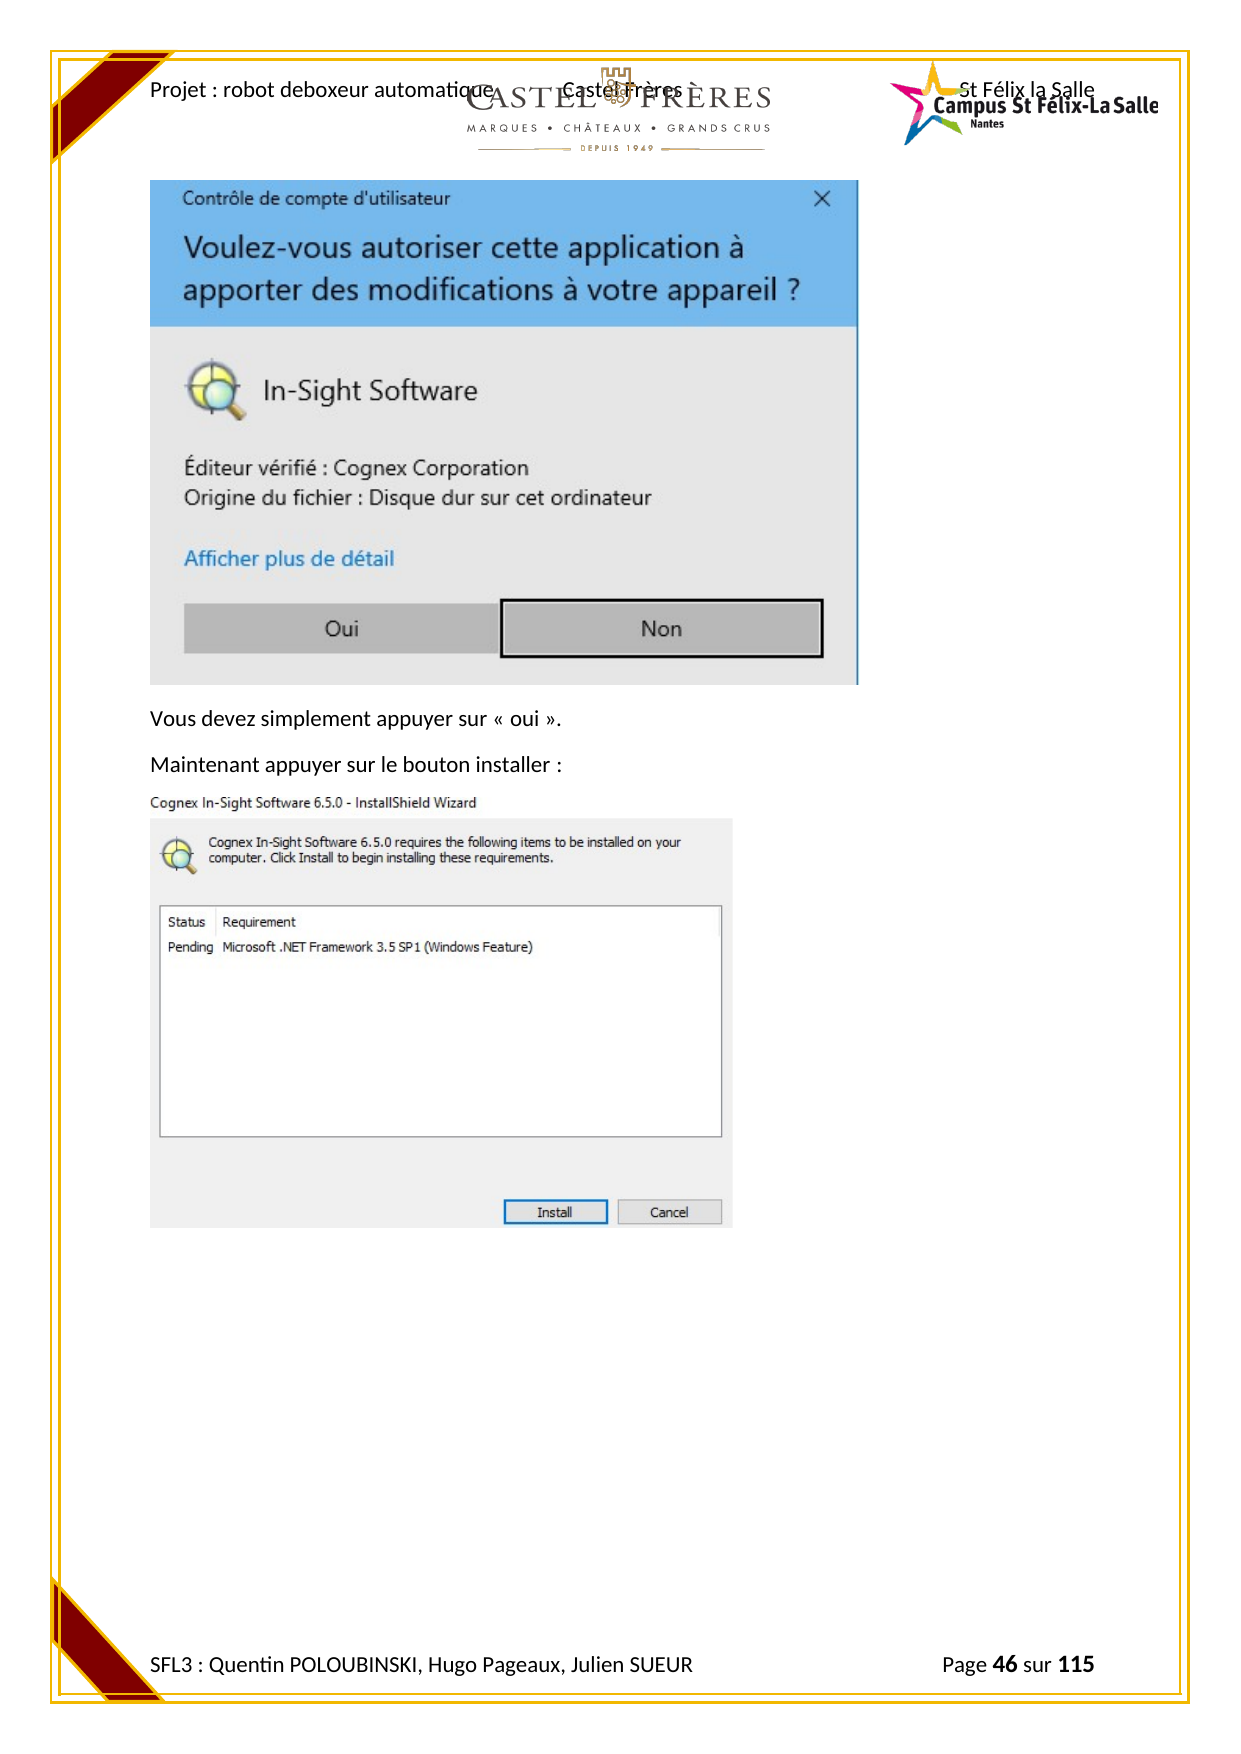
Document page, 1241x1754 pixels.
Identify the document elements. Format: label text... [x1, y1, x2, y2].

picture [150, 180, 860, 685]
picture [889, 60, 1158, 145]
picture [150, 797, 733, 1228]
picture [460, 59, 773, 157]
text Maintenant appuyer sur le bouton installer : [150, 751, 1090, 779]
text Vous devez simplement appuyer sur « oui ». [150, 704, 1090, 732]
